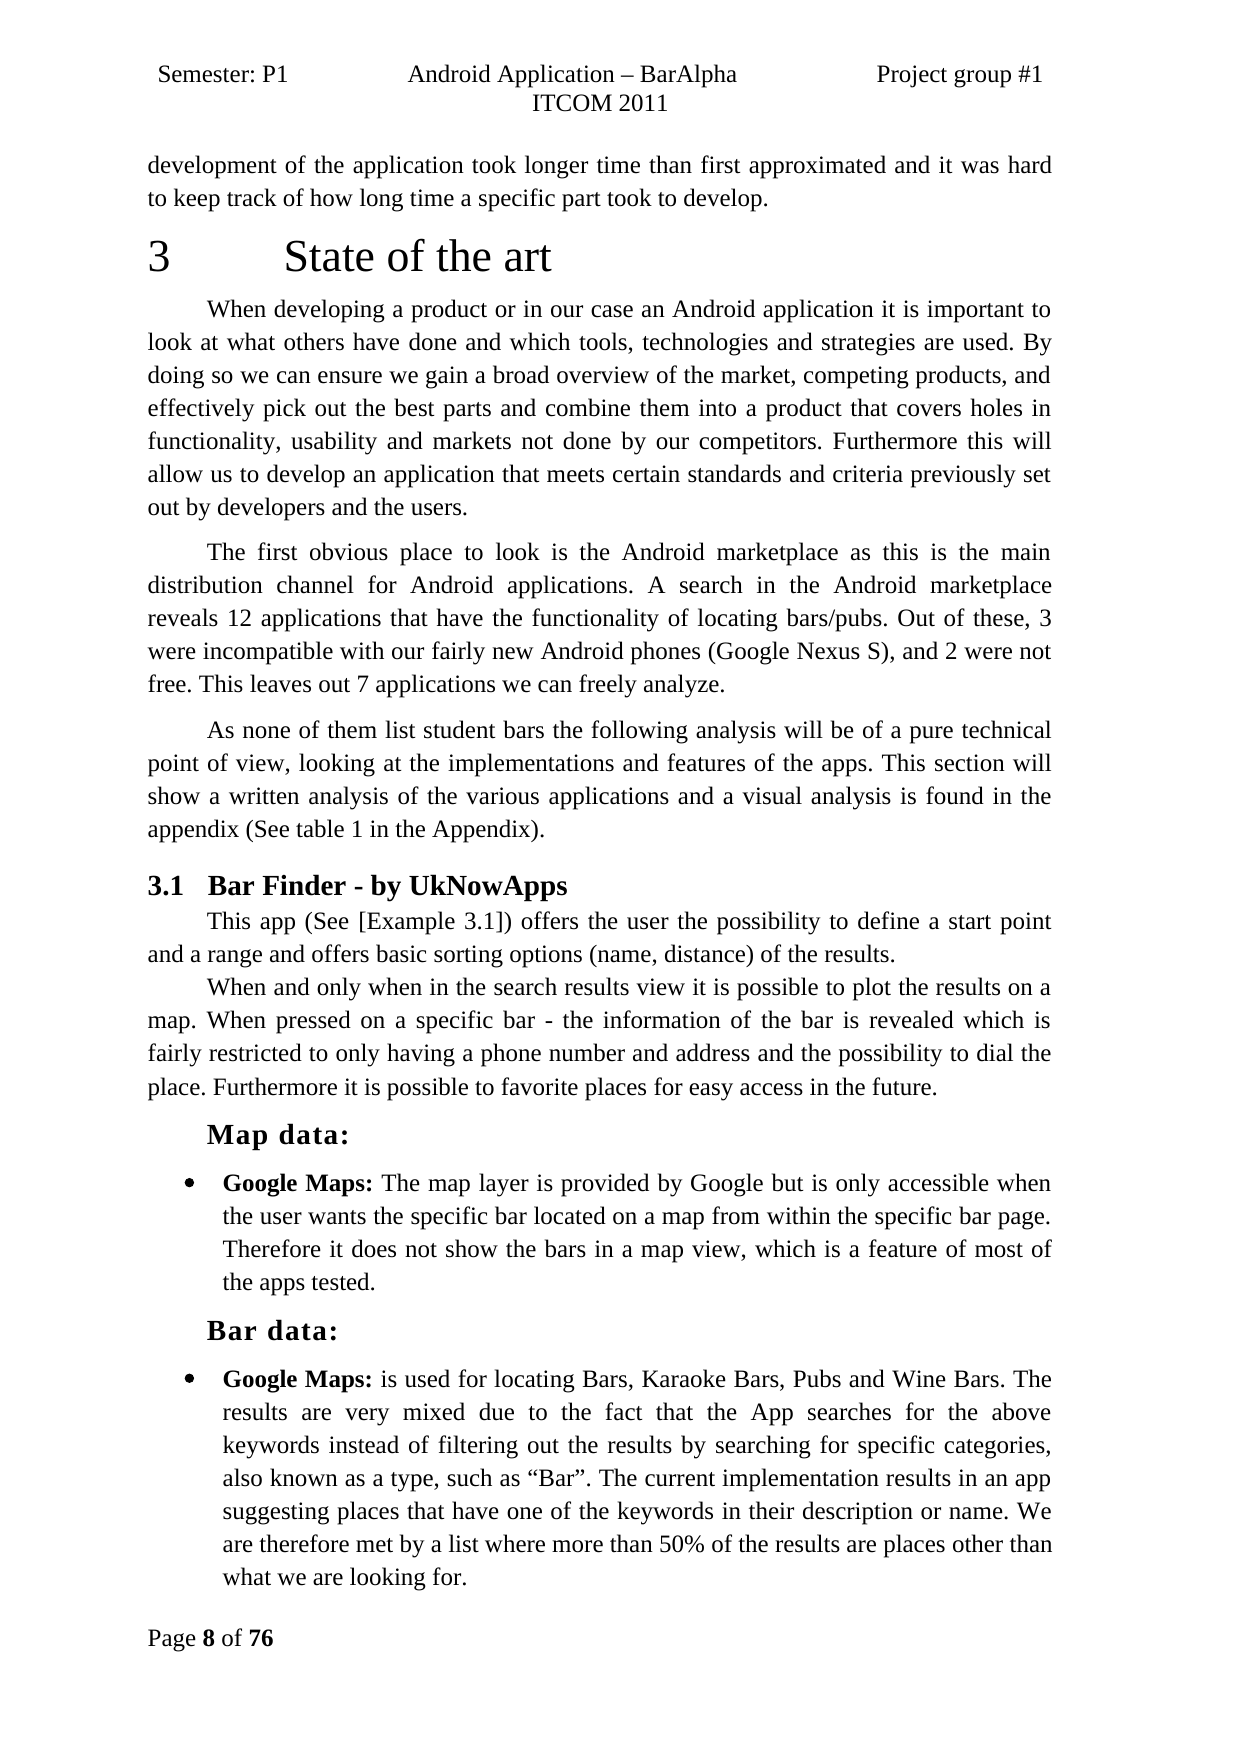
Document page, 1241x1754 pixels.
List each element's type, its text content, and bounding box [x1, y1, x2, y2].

text When developing a product or in our case an Android application it is important to look at what others have done and which tools, technologies and strategies are used. By doing so we can ensure we gain a broad overview of the market, competing products, and effectively pick out the best parts and combine them into a product that covers holes in functionality, usability and markets not done by our competitors. Furthermore this will allow us to develop an application that meets certain standards and criteria previously set out by developers and the users. [147, 294, 1053, 521]
subtitle Map data: [147, 1117, 1053, 1151]
text Bar Finder - by UkNowApps [147, 868, 1053, 901]
subtitle State of the art [147, 228, 1053, 281]
text As none of them list student bars the following analysis will be of a pure technical point of view, looking at the implementations and features of the apps. This section will show a written analysis of the various applications and a visual analysis is found in the appendix (See table 1 in the Appendix). [147, 715, 1053, 843]
text The first obvious place to look is the Android marketplace as this is the main distribution channel for Android applications. A search in the Android marketplace reveals 12 applications that have the functionality of locating bars/pubs. Out of these, 3 were incompatible with our fairly new Android phones (Google Nexus S), and 2 were not free. This leaves out 7 applications we can freely analyze. [147, 537, 1053, 698]
list Google Maps: The map layer is provided by Google but is only accessible when the user wants the specific bar located on a map from within the specific bar page. Therefore it does not show the bars in a map view, which is a feature of most of the apps tested. [185, 1168, 1053, 1296]
subtitle Bar data: [147, 1313, 1053, 1346]
text When and only when in the search results view it is possible to plot the results on a map. When pressed on a specific bar - the information of the bar is revealed which is fairly restricted to only having a phone number and address and the possibility to dial the place. Furthermore it is possible to favorite places for easy access in the future. [147, 972, 1053, 1100]
list Google Maps: is used for locating Bars, Karaoke Bars, Pubs and Wine Bars. The results are very mixed due to the fact that the App searches for the above keywords instead of filtering out the results by searching for specific categories, also known as a type, such as “Bar”. The current implementation results in an app suggesting places that have one of the keywords in their description or name. We are therefore met by a list where more than 50% of the results are places other than what we are looking for. [185, 1364, 1053, 1591]
